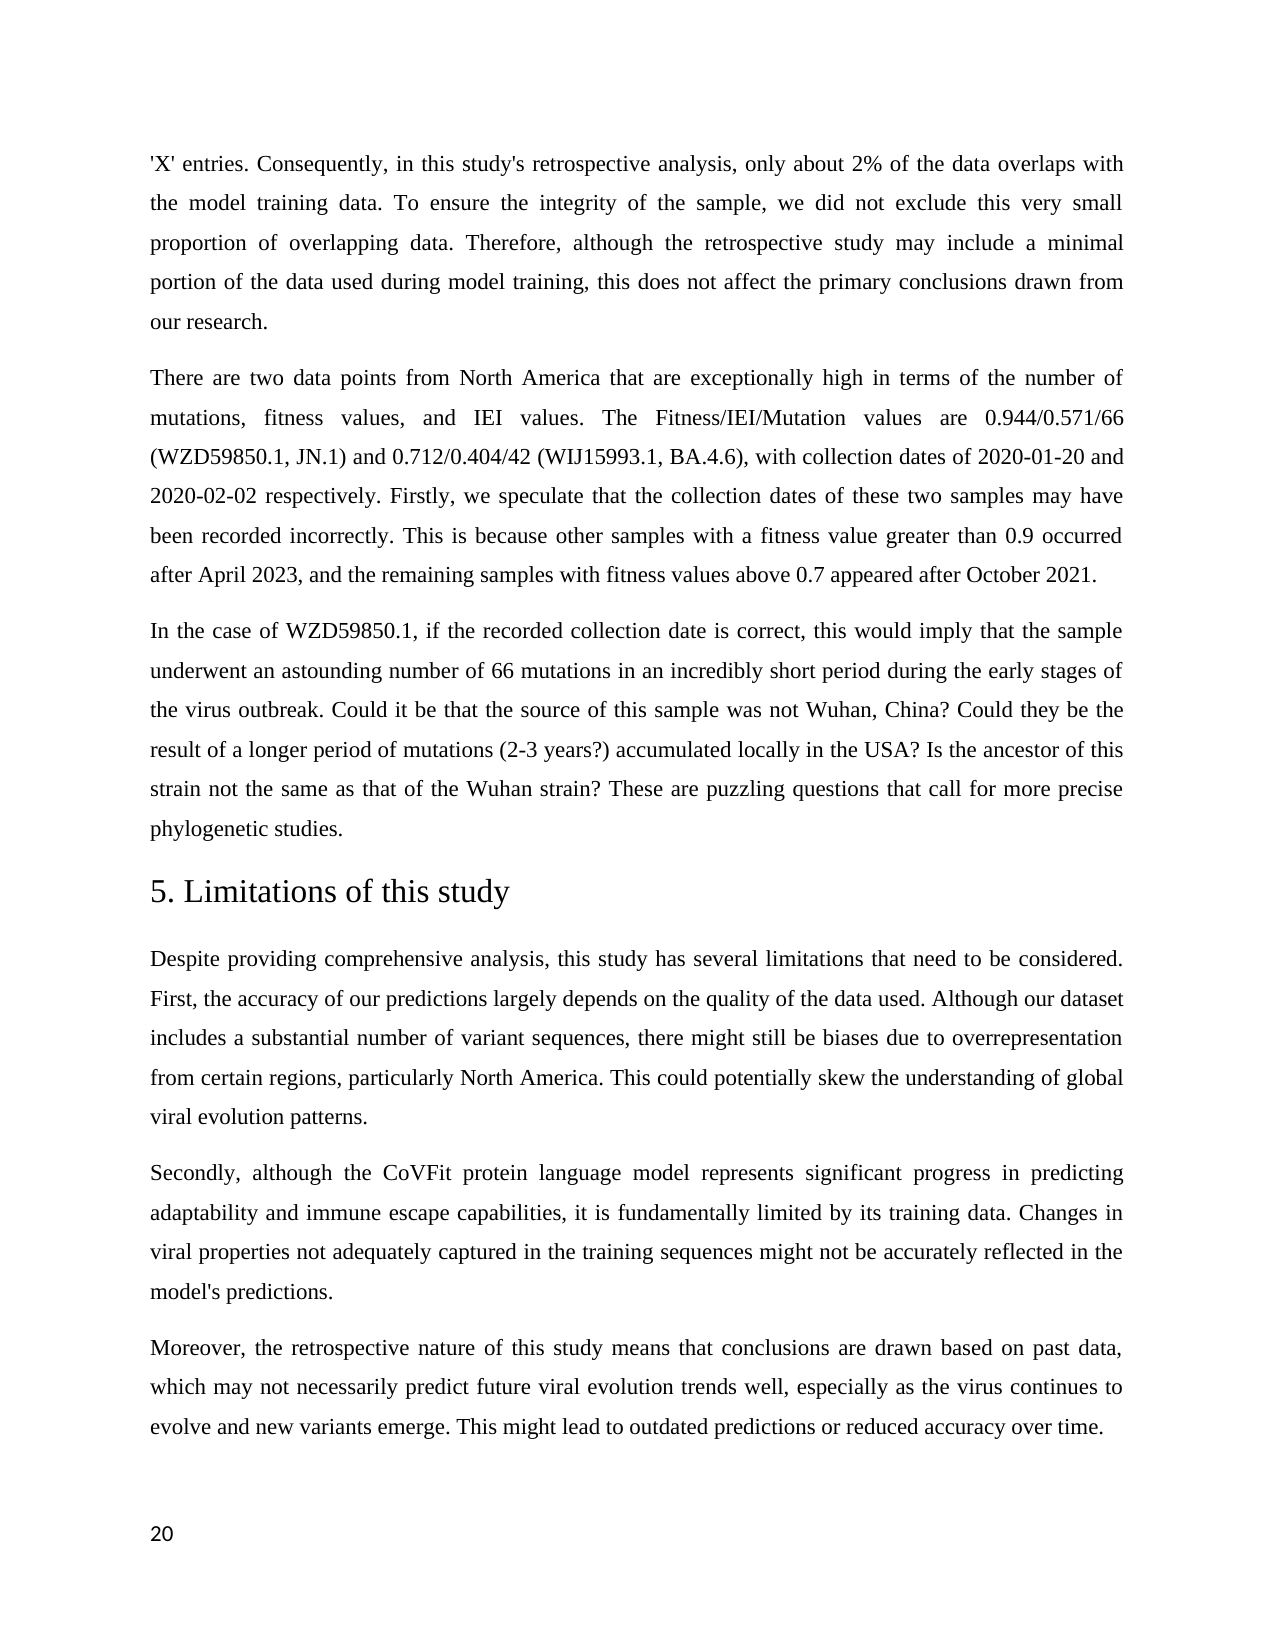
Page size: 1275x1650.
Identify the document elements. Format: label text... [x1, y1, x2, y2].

text Despite providing comprehensive analysis, this study has several limitations that need to be considered. First, the accuracy of our predictions largely depends on the quality of the data used. Although our dataset includes a substantial number of variant sequences, there might still be biases due to overrepresentation from certain regions, particularly North America. This could potentially skew the understanding of global viral evolution patterns. [150, 945, 1125, 1129]
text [150, 150, 1125, 334]
text There are two data points from North America that are exceptionally high in terms of the number of mutations, fitness values, and IEI values. The Fitness/IEI/Mutation values are 0.944/0.571/66 (WZD59850.1, JN.1) and 0.712/0.404/42 (WIJ15993.1, BA.4.6), with collection dates of 2020-01-20 and 2020-02-02 respectively. Firstly, we speculate that the collection dates of these two samples may have been recorded incorrectly. This is because other samples with a fitness value greater than 0.9 occurred after April 2023, and the remaining samples with fitness values above 0.7 appeared after October 2021. [150, 364, 1125, 588]
text 5. Limitations of this study [150, 871, 1125, 909]
text Secondly, although the CoVFit protein language model represents significant progress in predicting adaptability and immune escape capabilities, it is fundamentally limited by its training data. Changes in viral properties not adequately captured in the training sequences might not be accurately reflected in the model's predictions. [150, 1159, 1125, 1304]
text Moreover, the retrospective nature of this study means that conclusions are drawn based on past data, which may not necessarily predict future viral evolution trends well, especially as the virus continues to evolve and new variants emerge. This might lead to outdated predictions or reduced accuracy over time. [150, 1334, 1125, 1439]
text In the case of WZD59850.1, if the recorded collection date is correct, this would imply that the sample underwent an astounding number of 66 mutations in an incredibly short period during the early stages of the virus outbreak. Could it be that the source of this sample was not Wuhan, China? Could they be the result of a longer period of mutations (2-3 years?) accumulated locally in the USA? Is the ancestor of this strain not the same as that of the Wuhan strain? These are puzzling questions that call for more precise phylogenetic studies. [150, 618, 1125, 841]
